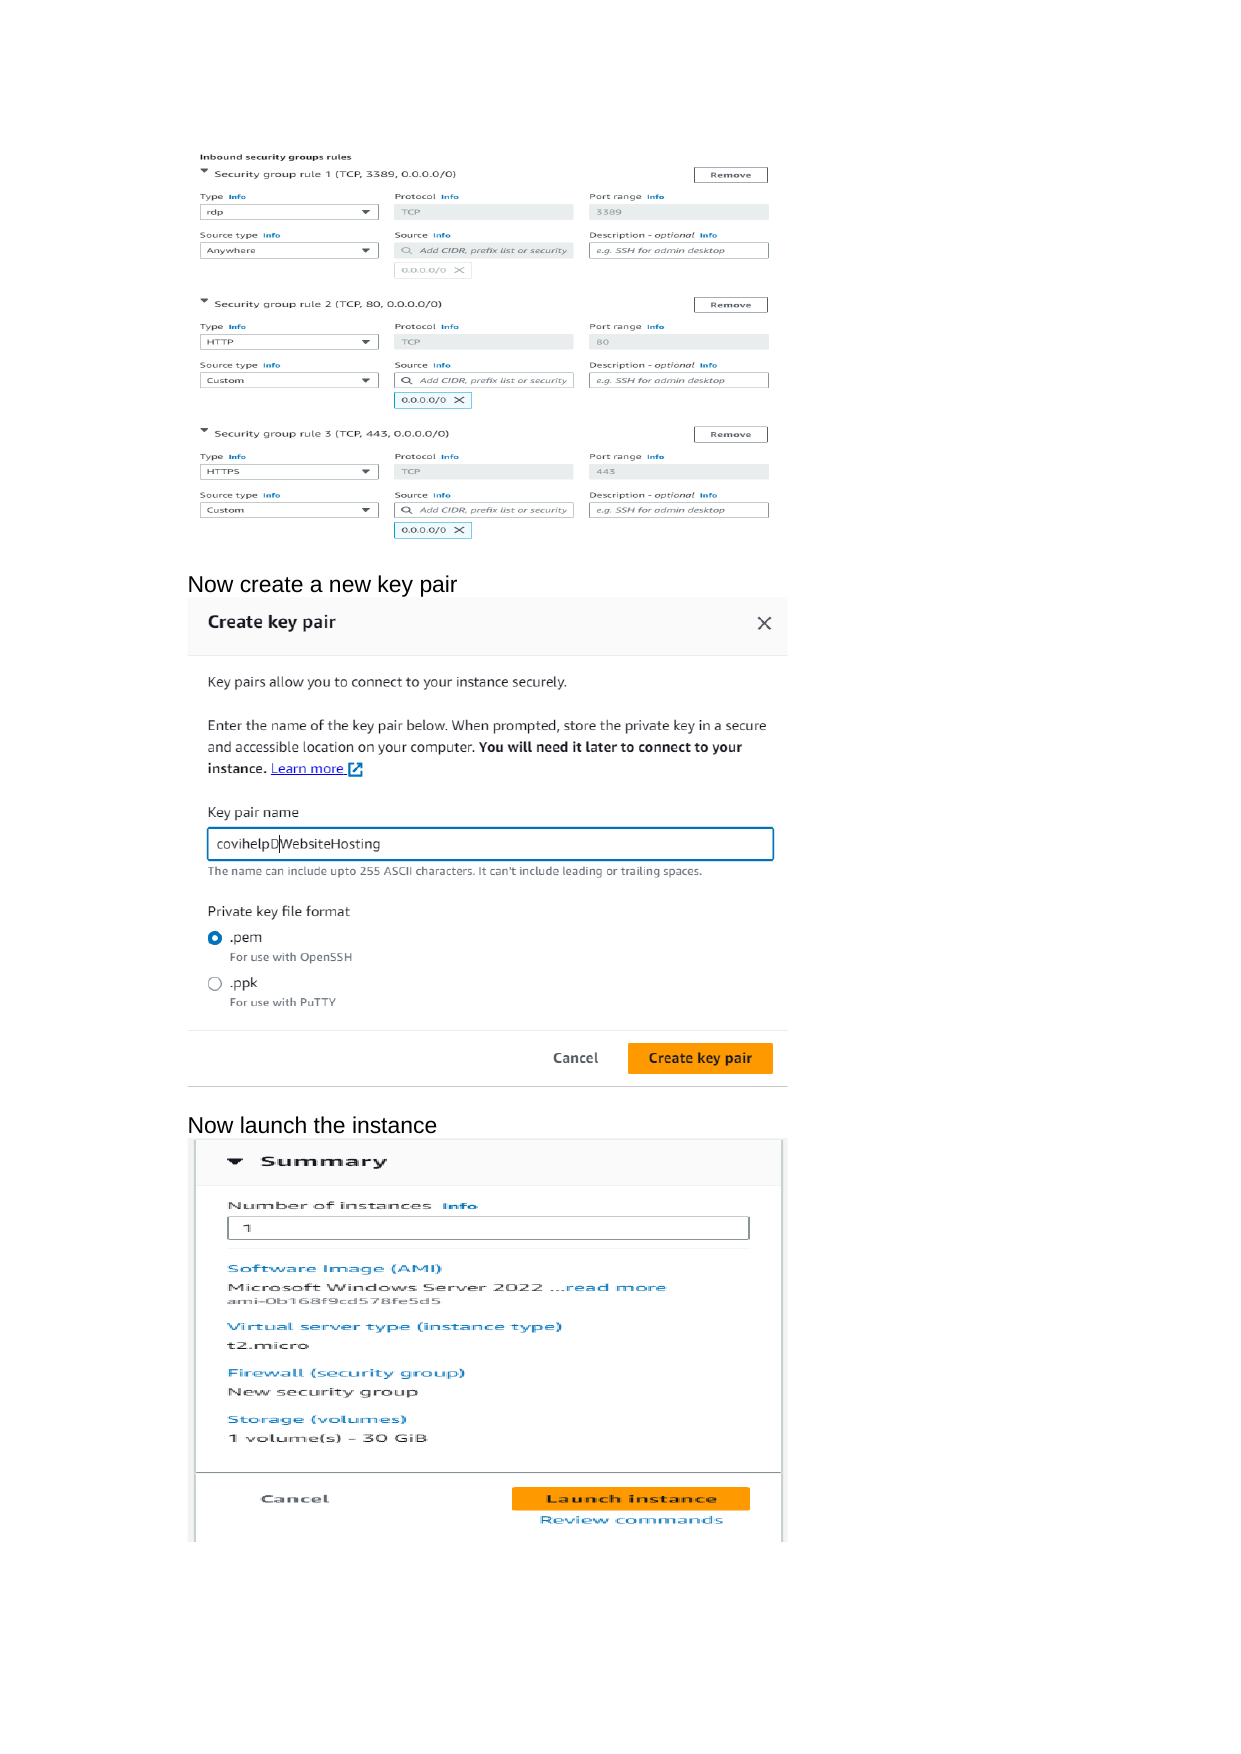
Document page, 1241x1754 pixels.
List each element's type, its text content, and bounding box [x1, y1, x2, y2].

text Now create a new key pair [187, 571, 1053, 597]
picture [187, 597, 788, 1087]
picture [187, 1138, 788, 1542]
text Now launch the instance [187, 1112, 1053, 1138]
picture [187, 150, 777, 546]
